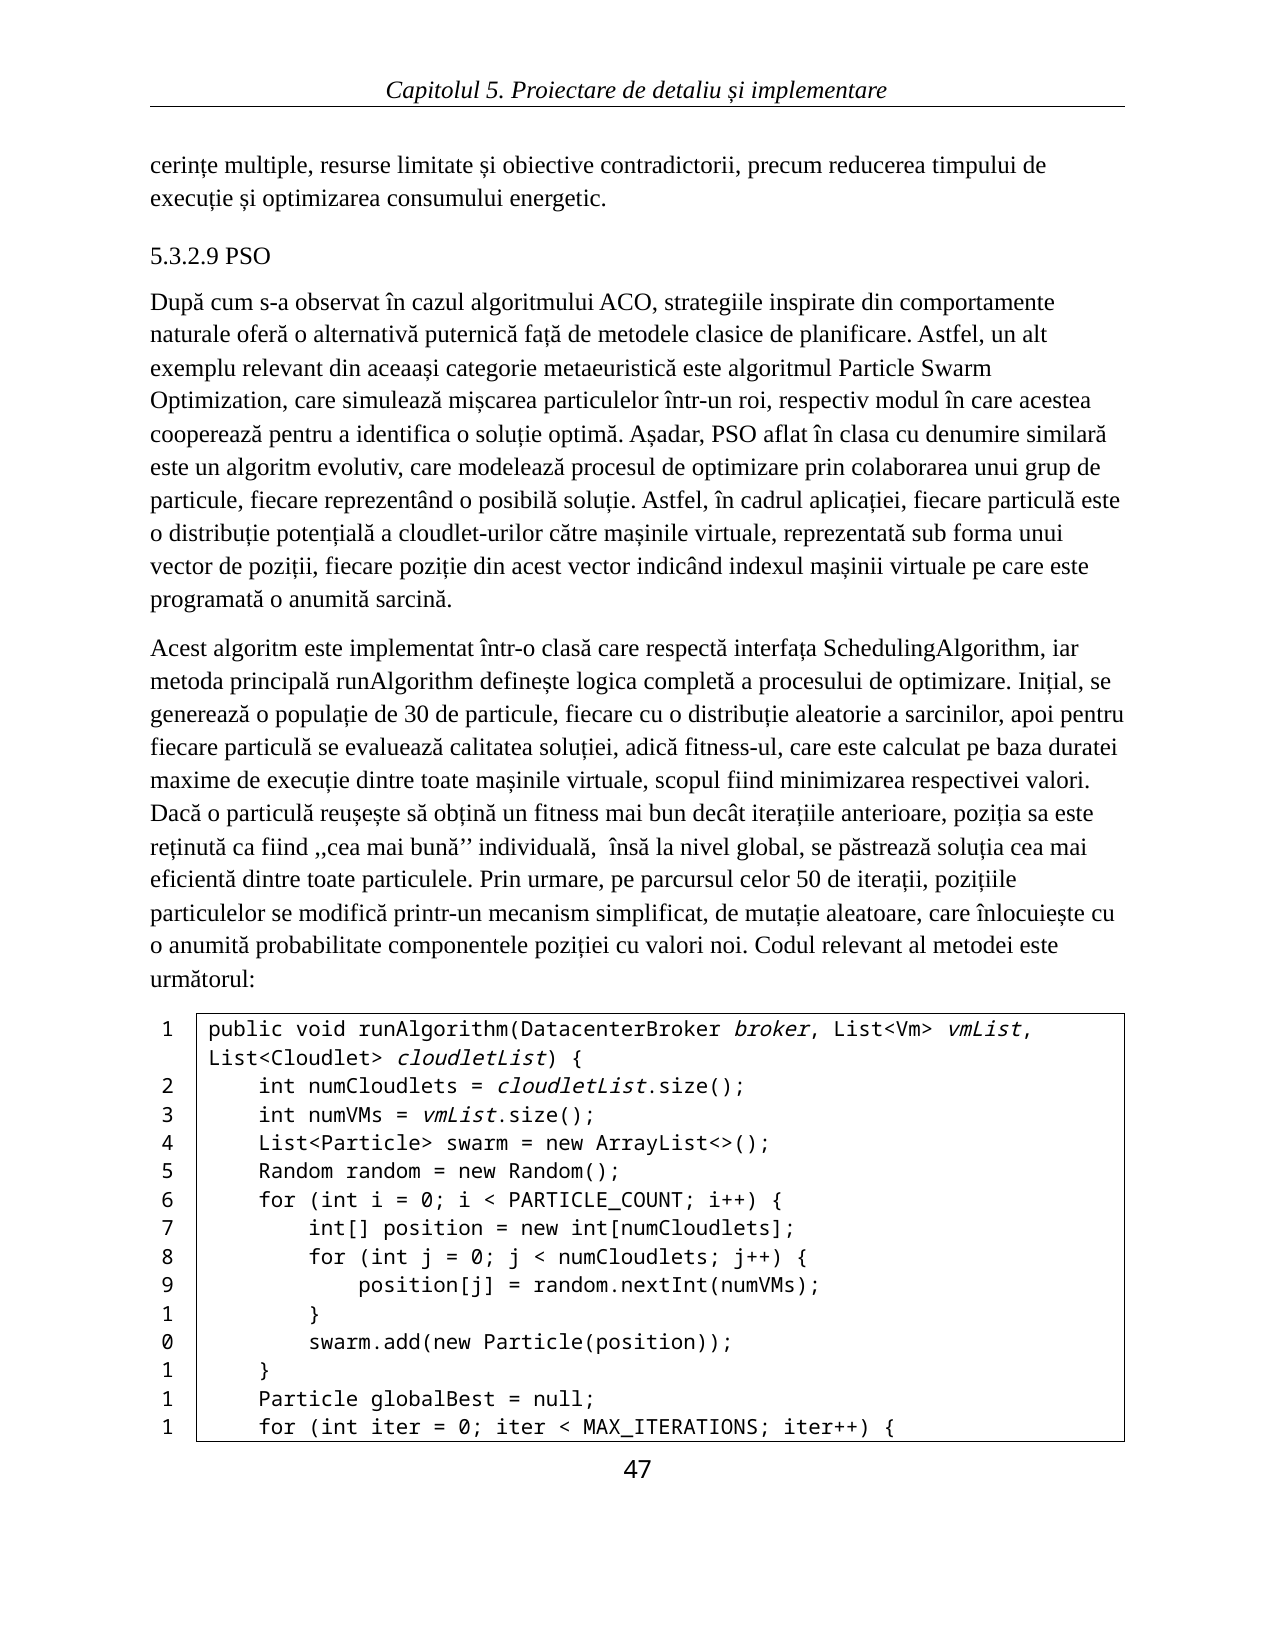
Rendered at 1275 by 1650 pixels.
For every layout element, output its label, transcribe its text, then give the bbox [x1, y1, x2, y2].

text După cum s-a observat în cazul algoritmului ACO, strategiile inspirate din comportamente naturale oferă o alternativă puternică față de metodele clasice de planificare. Astfel, un alt exemplu relevant din aceaași categorie metaeuristică este algoritmul Particle Swarm Optimization, care simulează mișcarea particulelor într-un roi, respectiv modul în care acestea cooperează pentru a identifica o soluție optimă. Așadar, PSO aflat în clasa cu denumire similară este un algoritm evolutiv, care modelează procesul de optimizare prin colaborarea unui grup de particule, fiecare reprezentând o posibilă soluție. Astfel, în cadrul aplicației, fiecare particulă este o distribuție potențială a cloudlet-urilor către mașinile virtuale, reprezentată sub forma unui vector de poziții, fiecare poziție din acest vector indicând indexul mașinii virtuale pe care este programată o anumită sarcină. [150, 287, 1125, 612]
text Acest algoritm este implementat într-o clasă care respectă interfața SchedulingAlgorithm, iar metoda principală runAlgorithm definește logica completă a procesului de optimizare. Inițial, se generează o populație de 30 de particule, fiecare cu o distribuție aleatorie a sarcinilor, apoi pentru fiecare particulă se evaluează calitatea soluției, adică fitness-ul, care este calculat pe baza duratei maxime de execuție dintre toate mașinile virtuale, scopul fiind minimizarea respectivei valori. Dacă o particulă reușește să obțină un fitness mai bun decât iterațiile anterioare, poziția sa este reținută ca fiind ,,cea mai bună’’ individuală, însă la nivel global, se păstrează soluția cea mai eficientă dintre toate particulele. Prin urmare, pe parcursul celor 50 de iterații, pozițiile particulelor se modifică printr-un mecanism simplificat, de mutație aleatoare, care înlocuiește cu o anumită probabilitate componentele poziției cu valori noi. Codul relevant al metodei este următorul: [150, 633, 1125, 992]
text PSO [150, 241, 1125, 270]
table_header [150, 1013, 196, 1441]
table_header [197, 1014, 1124, 1441]
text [150, 150, 1125, 212]
